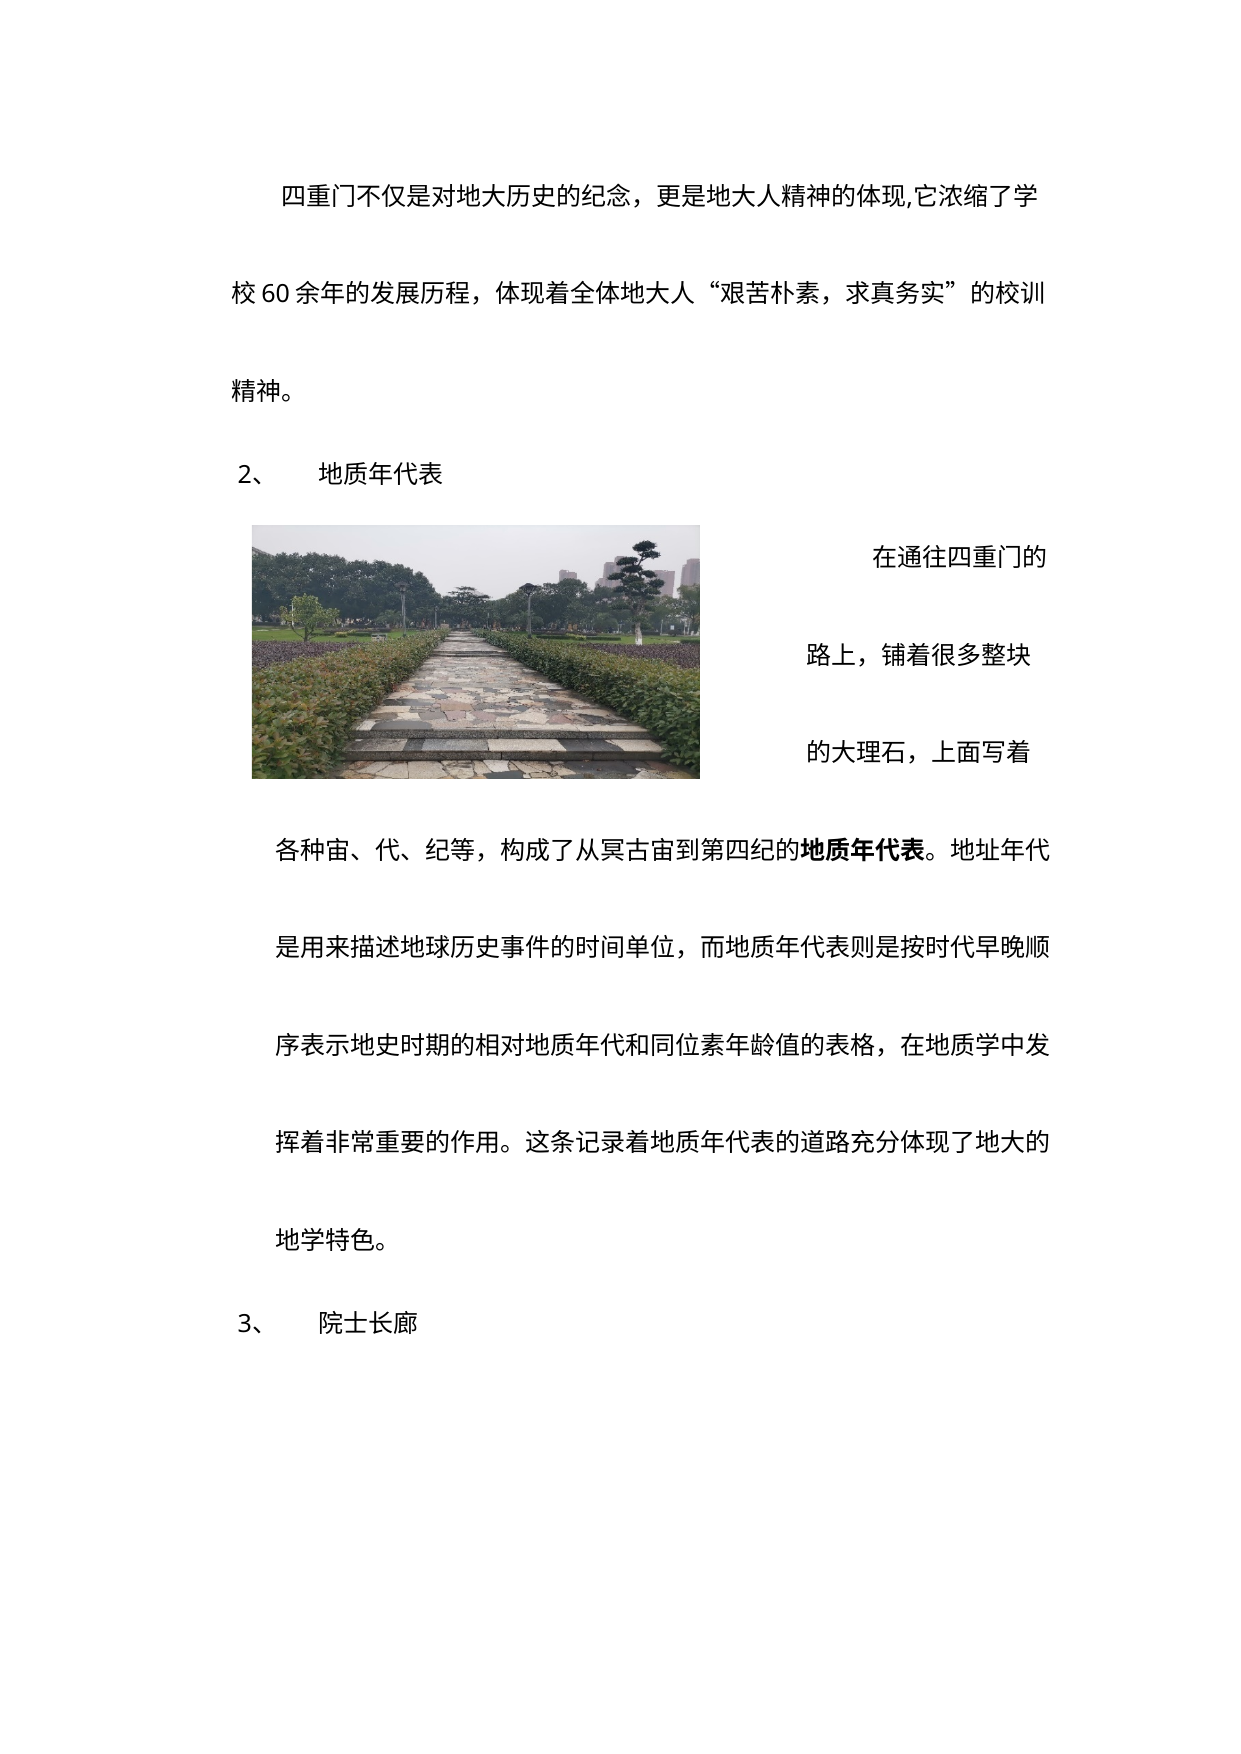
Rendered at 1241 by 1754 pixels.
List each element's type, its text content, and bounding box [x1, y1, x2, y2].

list 地质年代表 [237, 440, 1053, 505]
text 四重门不仅是对地大历史的纪念，更是地大人精神的体现,它浓缩了学校60余年的发展历程，体现着全体地大人“艰苦朴素，求真务实”的校训精神。 [231, 162, 1053, 422]
list 院士长廊 [237, 1289, 1053, 1354]
picture [251, 525, 700, 779]
list 在通往四重门的路上，铺着很多整块的大理石，上面写着各种宙、代、纪等，构成了从冥古宙到第四纪的地质年代表。地址年代是用来描述地球历史事件的时间单位，而地质年代表则是按时代早晚顺序表示地史时期的相对地质年代和同位素年龄值的表格，在地质学中发挥着非常重要的作用。这条记录着地质年代表的道路充分体现了地大的地学特色。 [275, 523, 1053, 1271]
